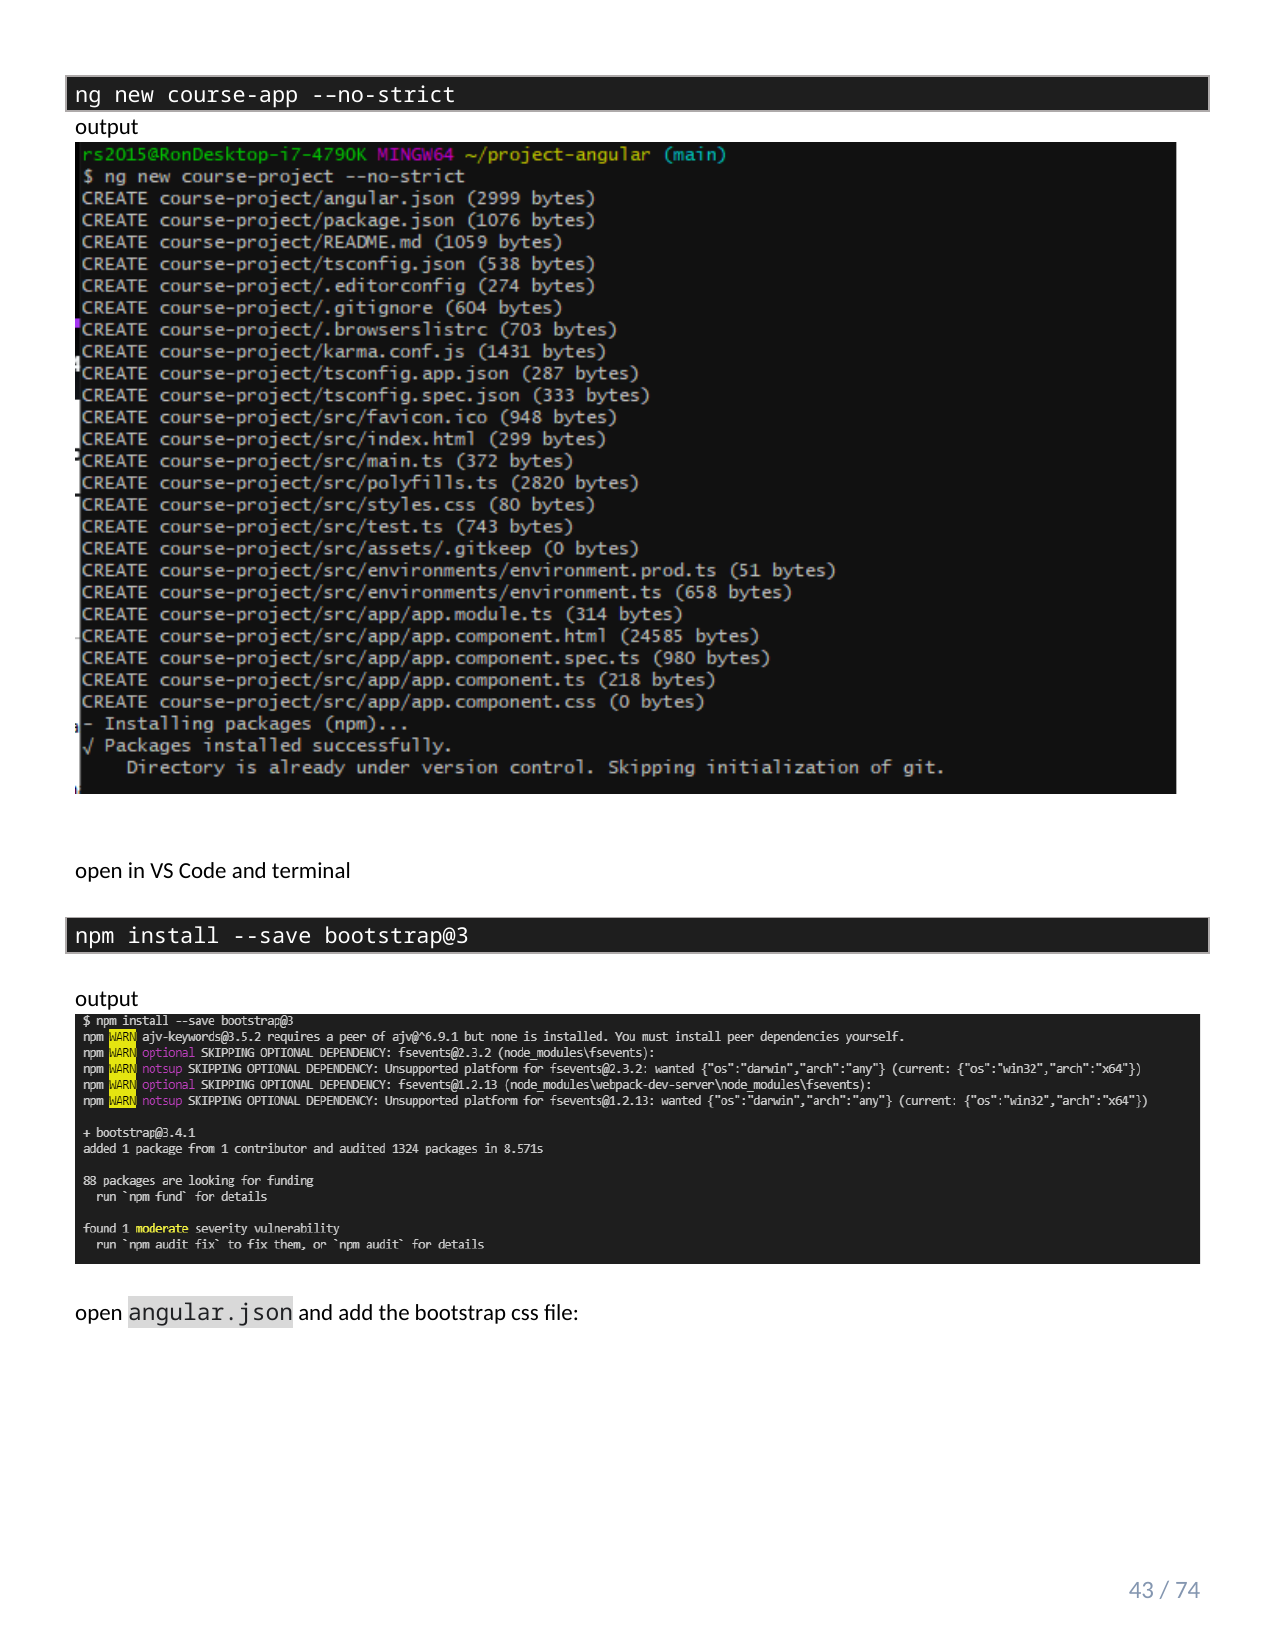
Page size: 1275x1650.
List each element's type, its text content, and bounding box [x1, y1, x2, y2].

text open in VS Code and terminal [75, 856, 1200, 884]
picture [75, 1014, 1200, 1264]
text output [75, 112, 1200, 140]
text open angular.json and add the bootstrap css file: [293, 1296, 1200, 1328]
text ng new course-app -–no-strict [67, 77, 1208, 110]
picture [75, 142, 1177, 794]
text output [75, 984, 1200, 1012]
text npm install --save bootstrap@3 [67, 918, 1208, 952]
